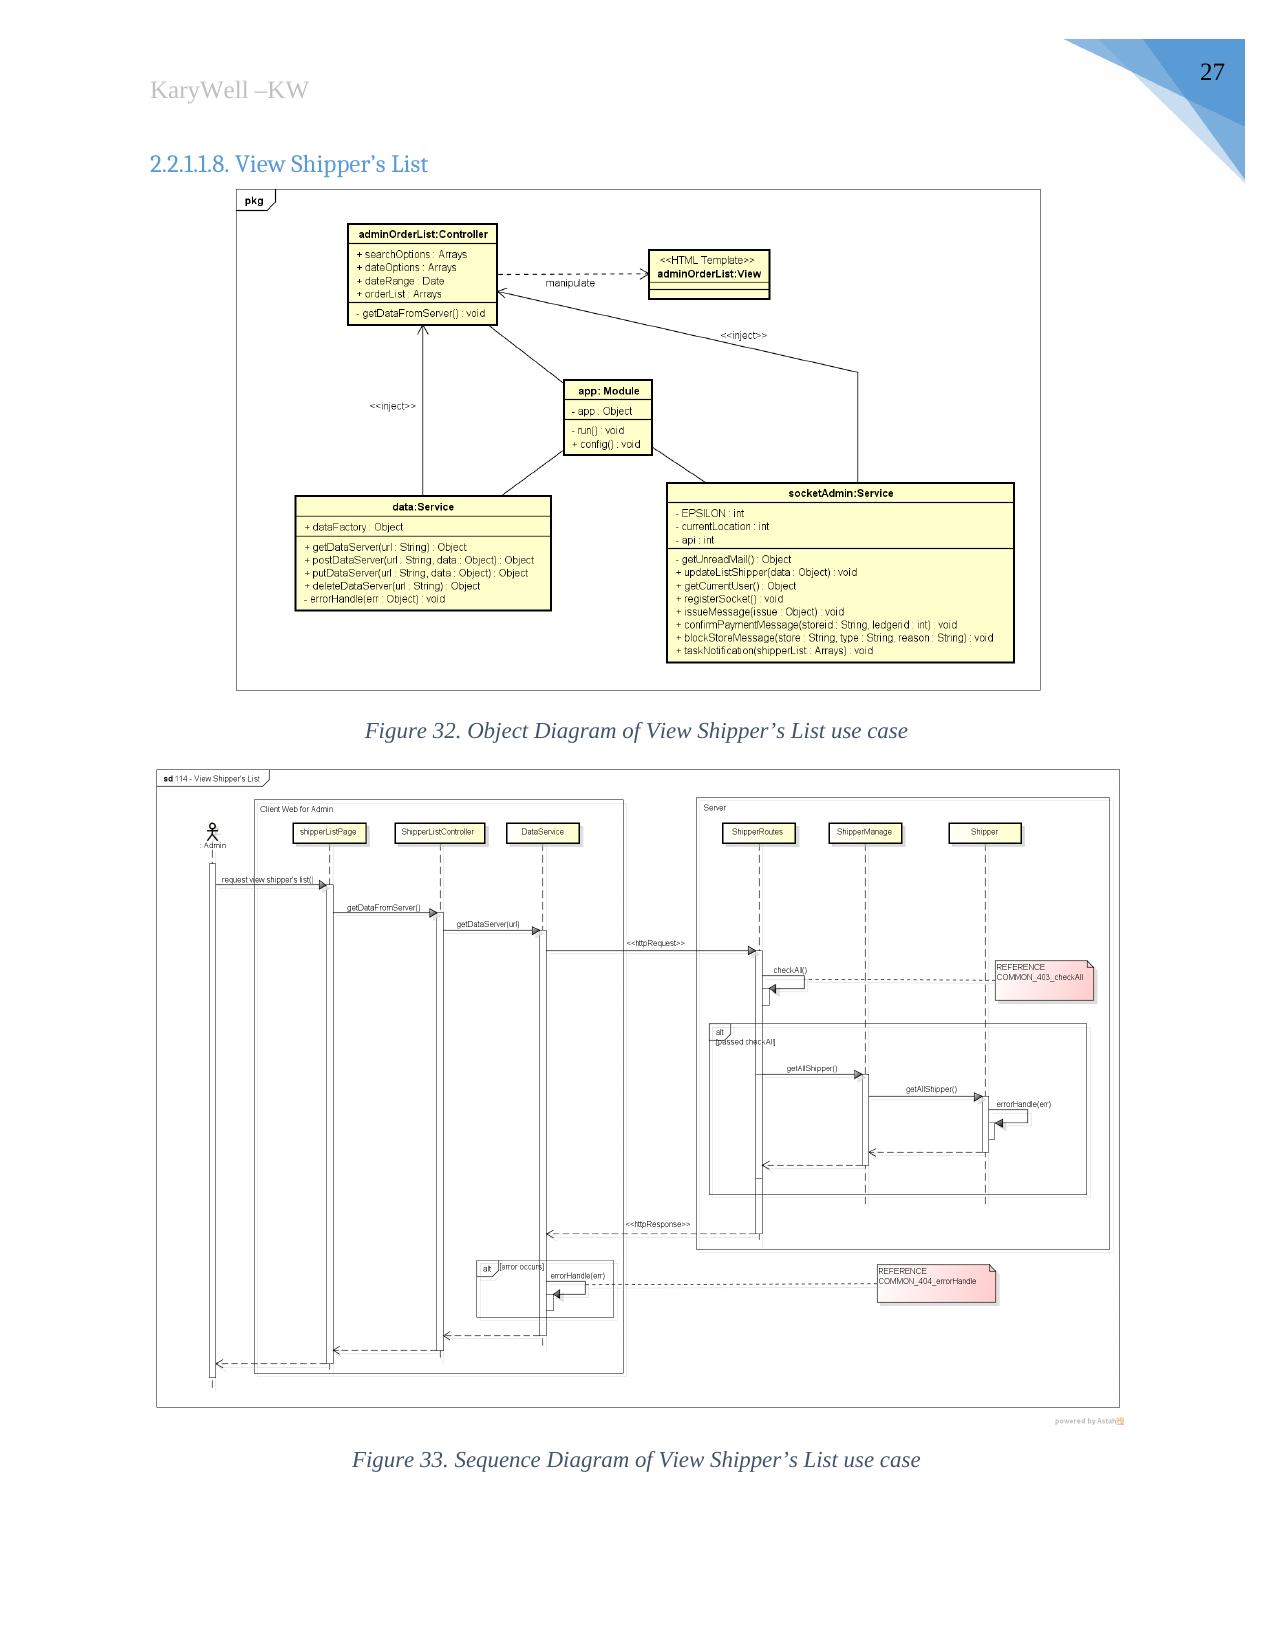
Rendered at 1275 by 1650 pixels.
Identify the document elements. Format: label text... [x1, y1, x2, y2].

picture [150, 763, 1125, 1427]
picture [227, 181, 1048, 698]
text Figure 33. Sequence Diagram of View Shipper’s List use case [150, 1446, 1125, 1472]
subtitle 2.2.1.1.8. View Shipper’s List [150, 150, 1125, 179]
picture [1061, 39, 1245, 183]
text Figure 32. Object Diagram of View Shipper’s List use case [150, 717, 1125, 743]
